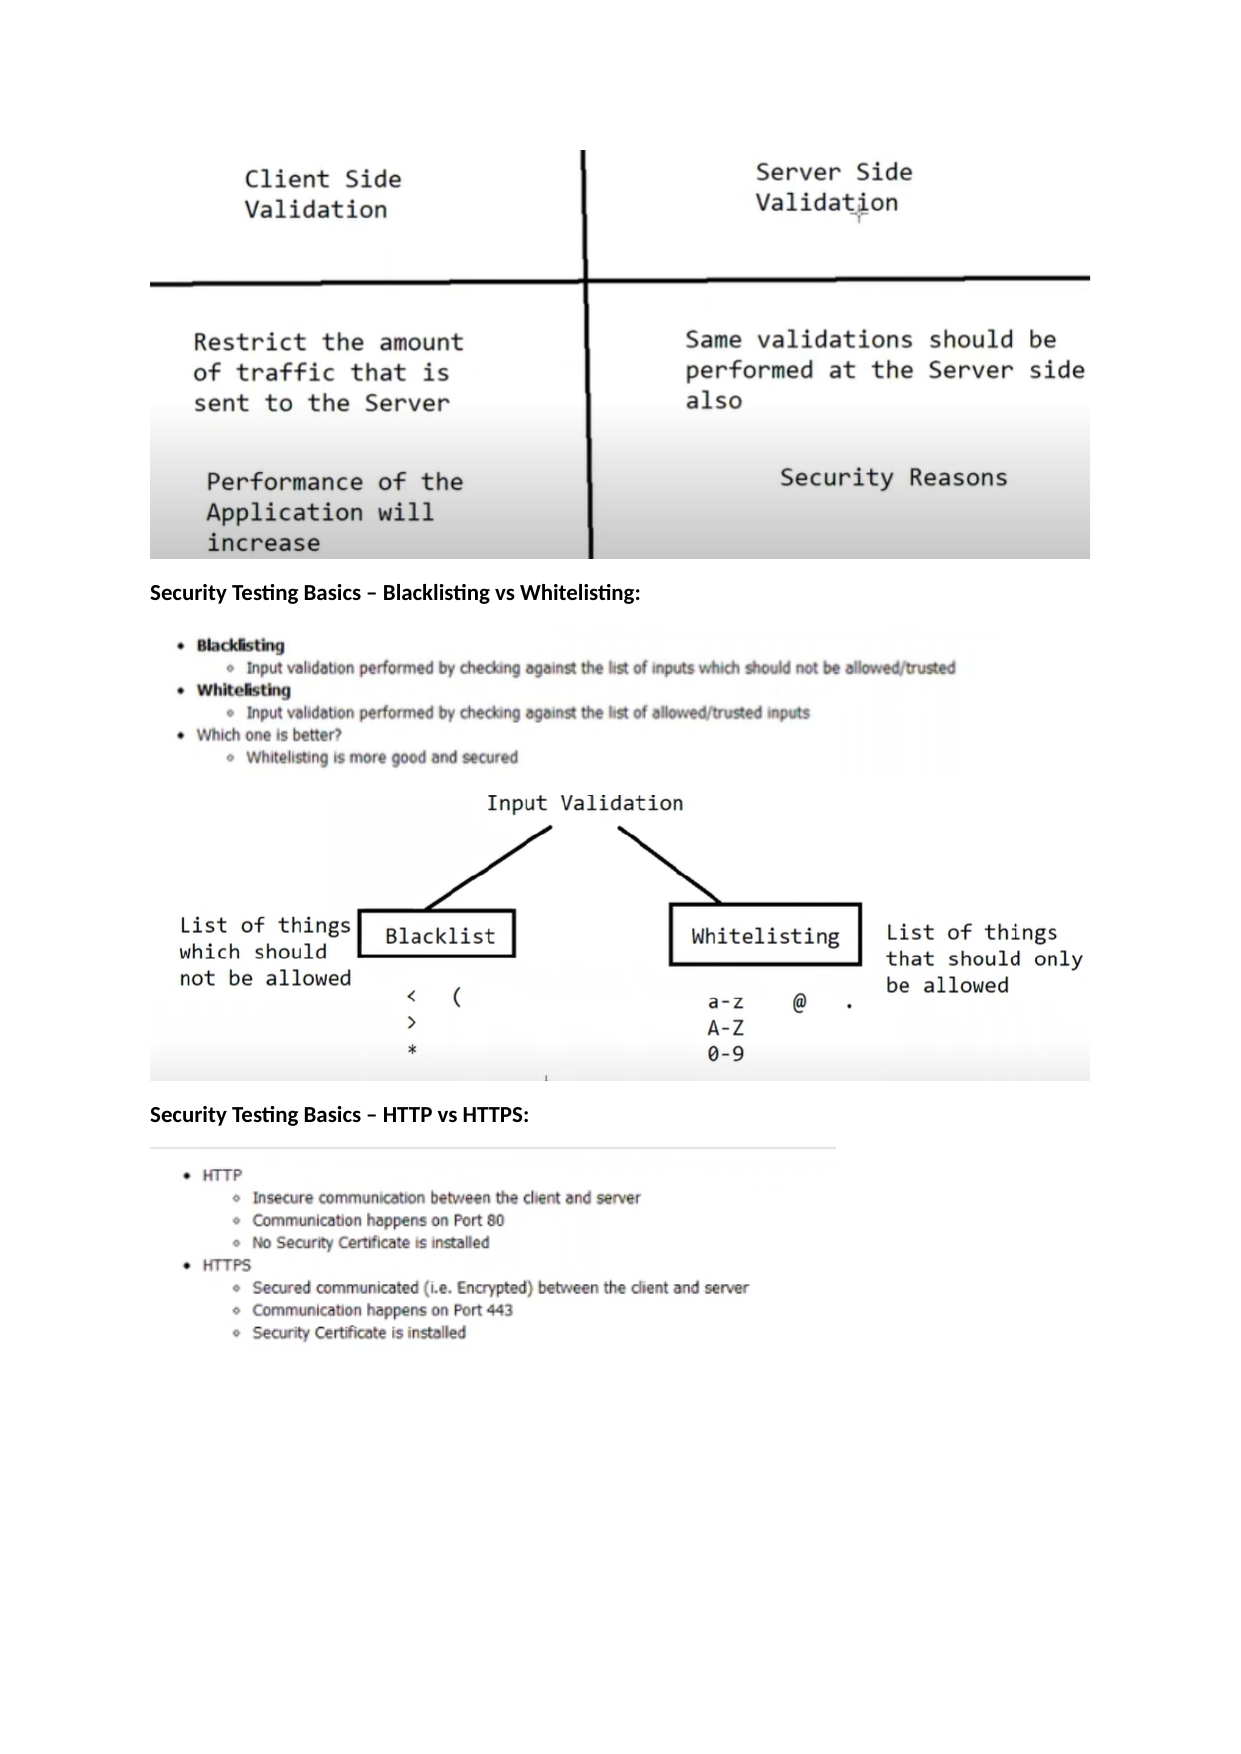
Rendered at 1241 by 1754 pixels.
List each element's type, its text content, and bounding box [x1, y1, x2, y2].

picture [150, 150, 1091, 559]
picture [150, 624, 996, 776]
text Security Testing Basics – HTTP vs HTTPS: [150, 1100, 1090, 1128]
text Security Testing Basics – Blacklisting vs Whitelisting: [150, 578, 1090, 606]
picture [150, 1146, 837, 1357]
picture [150, 795, 1091, 1081]
